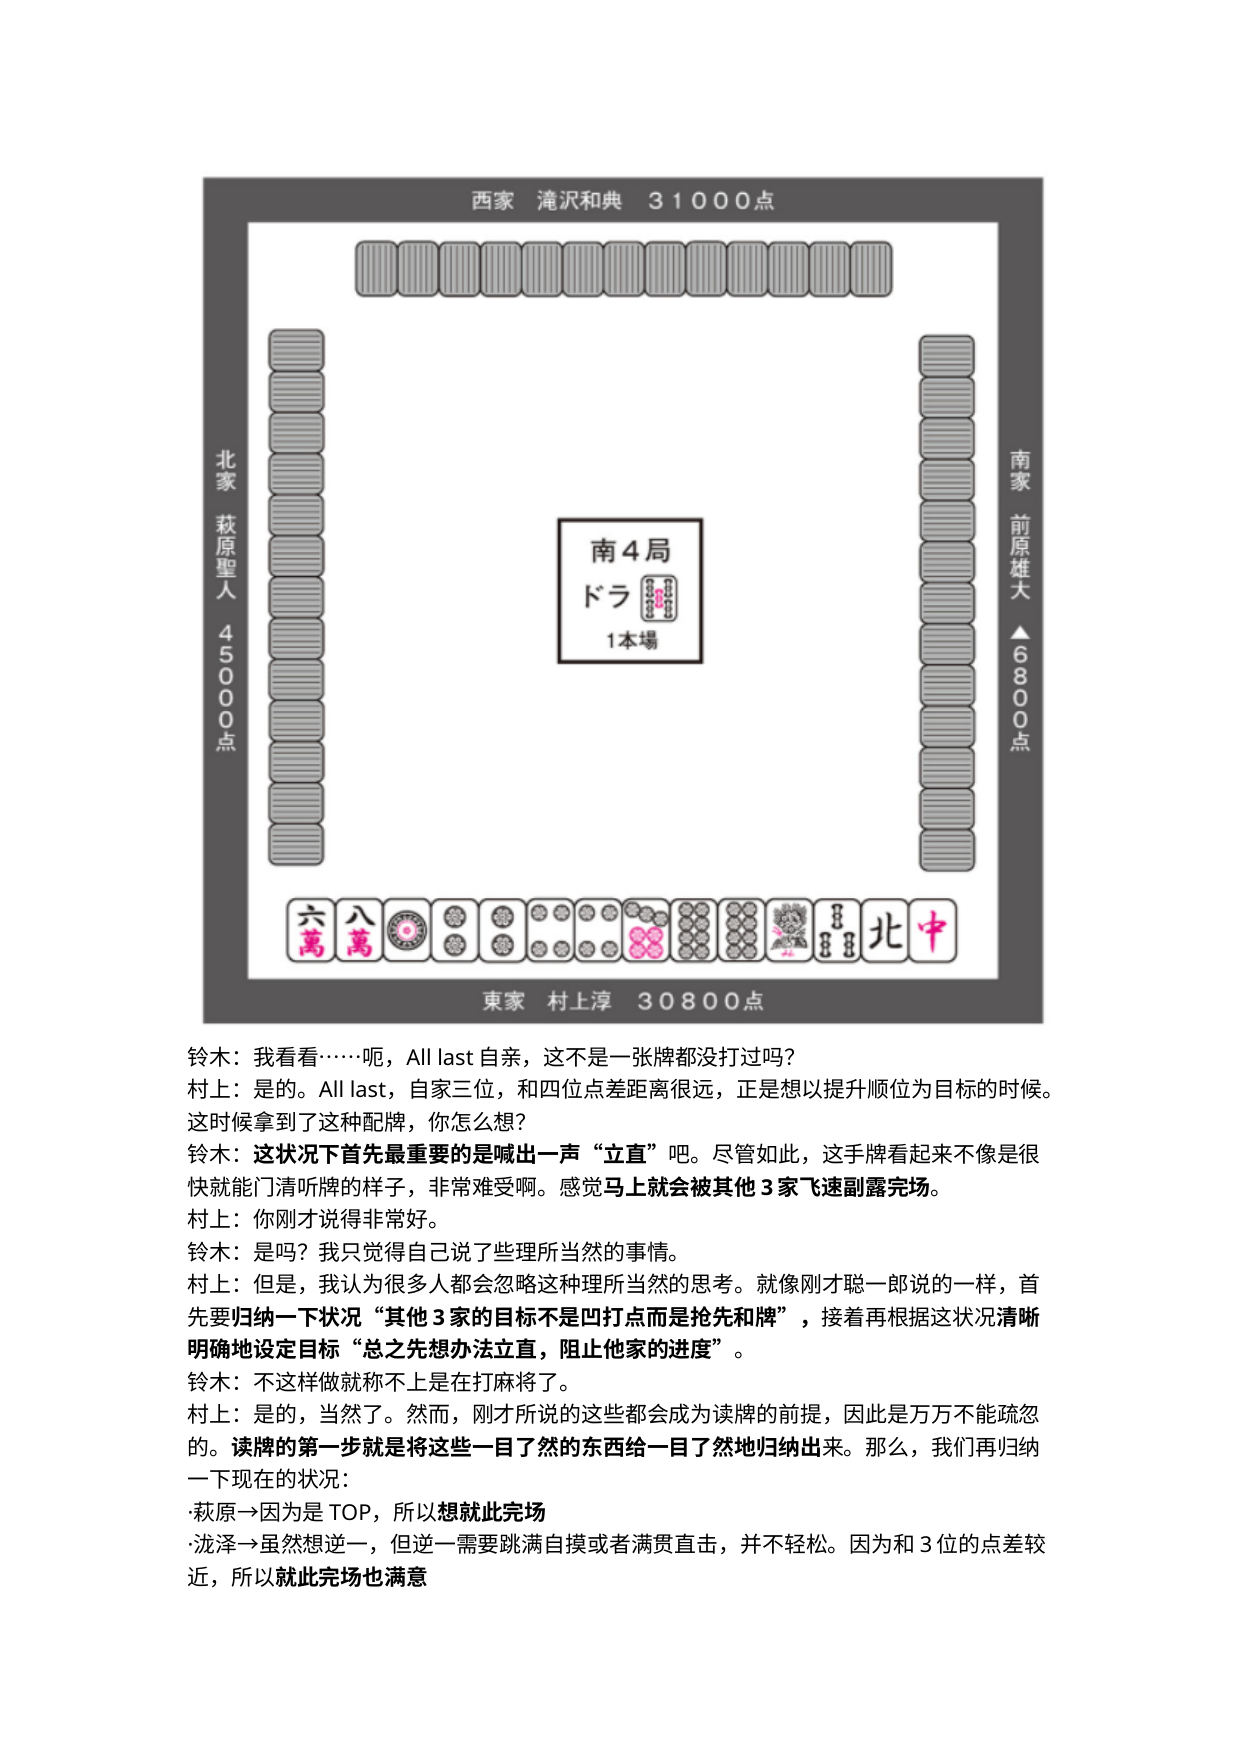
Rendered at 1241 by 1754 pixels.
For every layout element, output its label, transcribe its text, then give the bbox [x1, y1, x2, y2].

text 村上：是的，当然了。然而，刚才所说的这些都会成为读牌的前提，因此是万万不能疏忽的。读牌的第一步就是将这些一目了然的东西给一目了然地归纳出来。那么，我们再归纳一下现在的状况： [187, 1397, 1053, 1494]
text 铃木：是吗？我只觉得自己说了些理所当然的事情。 [187, 1234, 1053, 1267]
text ·泷泽→虽然想逆一，但逆一需要跳满自摸或者满贯直击，并不轻松。因为和3位的点差较近，所以就此完场也满意 [187, 1527, 1053, 1592]
picture [187, 168, 1053, 1034]
text 铃木：我看看……呃，All last自亲，这不是一张牌都没打过吗？ [187, 1039, 1053, 1072]
text 铃木：不这样做就称不上是在打麻将了。 [187, 1364, 1053, 1397]
text 铃木：这状况下首先最重要的是喊出一声“立直”吧。尽管如此，这手牌看起来不像是很快就能门清听牌的样子，非常难受啊。感觉马上就会被其他3家飞速副露完场。 [187, 1137, 1053, 1202]
text 村上：是的。All last，自家三位，和四位点差距离很远，正是想以提升顺位为目标的时候。这时候拿到了这种配牌，你怎么想？ [187, 1072, 1053, 1137]
text ·萩原→因为是TOP，所以想就此完场 [187, 1494, 1053, 1527]
text 村上：你刚才说得非常好。 [187, 1202, 1053, 1234]
text 村上：但是，我认为很多人都会忽略这种理所当然的思考。就像刚才聪一郎说的一样，首先要归纳一下状况“其他3家的目标不是凹打点而是抢先和牌”，接着再根据这状况清晰明确地设定目标“总之先想办法立直，阻止他家的进度”。 [187, 1267, 1053, 1364]
